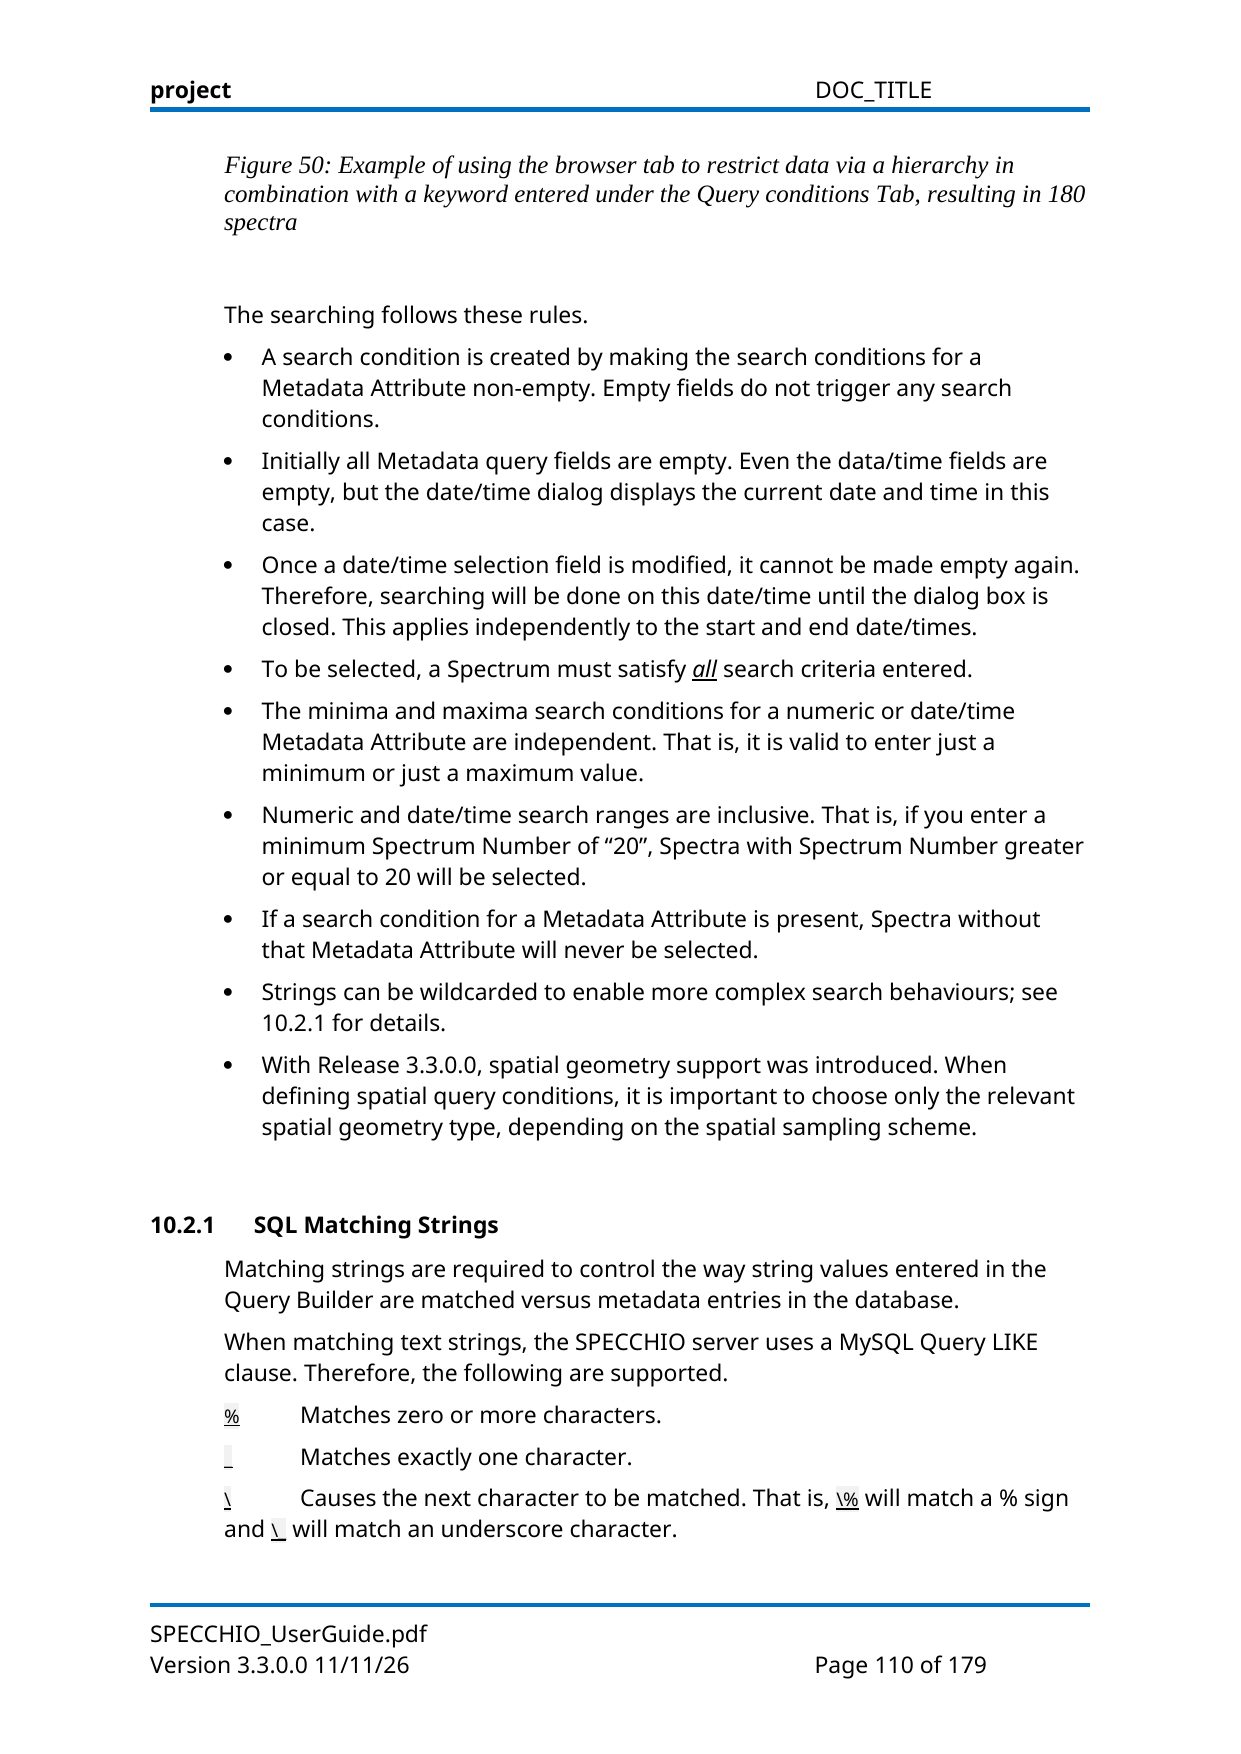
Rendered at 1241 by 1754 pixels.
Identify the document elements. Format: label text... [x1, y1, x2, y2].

text With Release 3.3.0.0, spatial geometry support was introduced. When defining spatial query conditions, it is important to choose only the relevant spatial geometry type, depending on the spatial sampling scheme. [224, 1049, 1090, 1142]
text To be selected, a Spectrum must satisfy all search criteria entered. [224, 653, 1090, 684]
text The minima and maxima search conditions for a numeric or date/time Metadata Attribute are independent. That is, it is valid to enter just a minimum or just a maximum value. [224, 694, 1090, 788]
text Numeric and date/time search ranges are inclusive. That is, if you enter a minimum Spectrum Number of “20”, Spectra with Spectrum Number greater or equal to 20 will be selected. [224, 799, 1090, 892]
text Once a date/time selection field is modified, it cannot be made empty again. Therefore, searching will be done on this date/time until the dialog box is closed. This applies independently to the start and end date/times. [224, 549, 1090, 642]
text Matching strings are required to control the way string values entered in the Query Builder are matched versus metadata entries in the database. [224, 1253, 1090, 1315]
text If a search condition for a Metadata Attribute is present, Spectra without that Metadata Attribute will never be selected. [224, 903, 1090, 965]
subtitle SQL Matching Strings [150, 1209, 1090, 1240]
text % Matches zero or more characters. [224, 1399, 1090, 1430]
text Strings can be wildcarded to enable more complex search behaviours; see 10.2.1 for details. [224, 976, 1090, 1038]
text \ Causes the next character to be matched. That is, \% will match a % sign and \_ will match an underscore character. [224, 1482, 1090, 1544]
text The searching follows these rules. [224, 299, 1090, 330]
text Initially all Metadata query fields are empty. Even the data/time fields are empty, but the date/time dialog displays the current date and time in this case. [224, 444, 1090, 538]
text When matching text strings, the SPECCHIO server uses a MySQL Query LIKE clause. Therefore, the following are supported. [224, 1326, 1090, 1388]
text _ Matches exactly one character. [224, 1440, 1090, 1472]
text A search condition is created by making the search conditions for a Metadata Attribute non-empty. Empty fields do not trigger any search conditions. [224, 340, 1090, 434]
